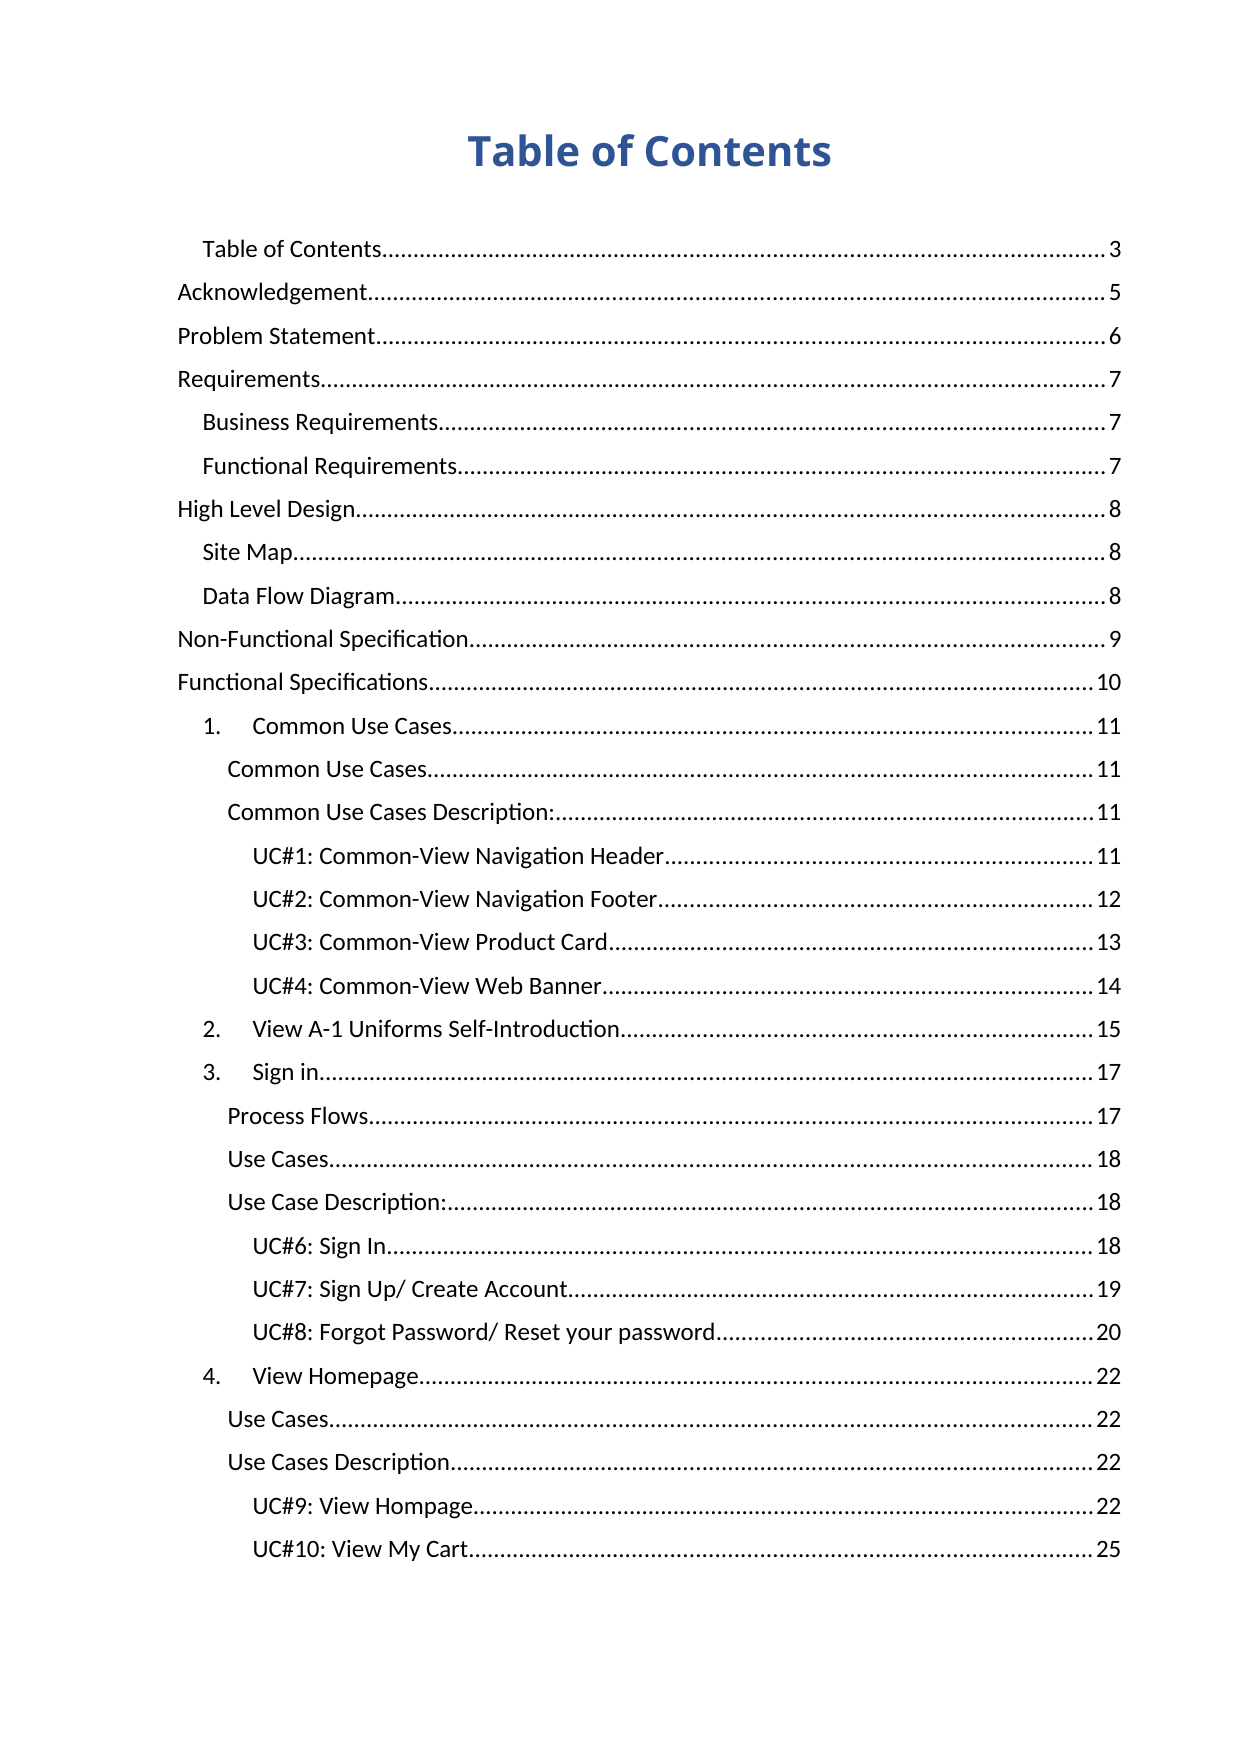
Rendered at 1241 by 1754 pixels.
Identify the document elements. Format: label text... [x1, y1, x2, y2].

text 1. Common Use Cases 11 [202, 710, 1122, 740]
text UC#3: Common-View Product Card 13 [252, 926, 1122, 957]
text Problem Statement 6 [177, 320, 1122, 350]
text Common Use Cases 11 [227, 753, 1122, 784]
text Site Map 8 [202, 536, 1122, 567]
text Non-Functional Specification 9 [177, 623, 1122, 654]
text UC#9: View Hompage 22 [252, 1490, 1122, 1520]
text Acknowledgement 5 [177, 276, 1122, 307]
text UC#10: View My Cart 25 [252, 1533, 1122, 1564]
text 4. View Homepage 22 [202, 1360, 1122, 1390]
text UC#1: Common-View Navigation Header 11 [252, 840, 1122, 870]
text UC#8: Forgot Password/ Reset your password 20 [252, 1316, 1122, 1347]
text Process Flows 17 [227, 1100, 1122, 1130]
text Use Cases Description 22 [227, 1446, 1122, 1477]
text Business Requirements 7 [202, 406, 1122, 437]
text Use Case Description: 18 [227, 1186, 1122, 1217]
text Use Cases 22 [227, 1403, 1122, 1434]
text Use Cases 18 [227, 1143, 1122, 1174]
subtitle Table of Contents [177, 122, 1122, 179]
text UC#4: Common-View Web Banner 14 [252, 970, 1122, 1000]
text High Level Design 8 [177, 493, 1122, 524]
text Common Use Cases Description: 11 [227, 796, 1122, 827]
text Functional Specifications 10 [177, 666, 1122, 697]
text UC#2: Common-View Navigation Footer 12 [252, 883, 1122, 914]
text Data Flow Diagram 8 [202, 580, 1122, 610]
text 3. Sign in 17 [202, 1056, 1122, 1087]
text 2. View A-1 Uniforms Self-Introduction 15 [202, 1013, 1122, 1044]
text Requirements 7 [177, 363, 1122, 394]
text Table of Contents 3 [202, 233, 1122, 264]
text Functional Requirements 7 [202, 450, 1122, 480]
text UC#6: Sign In 18 [252, 1230, 1122, 1260]
text UC#7: Sign Up/ Create Account 19 [252, 1273, 1122, 1304]
